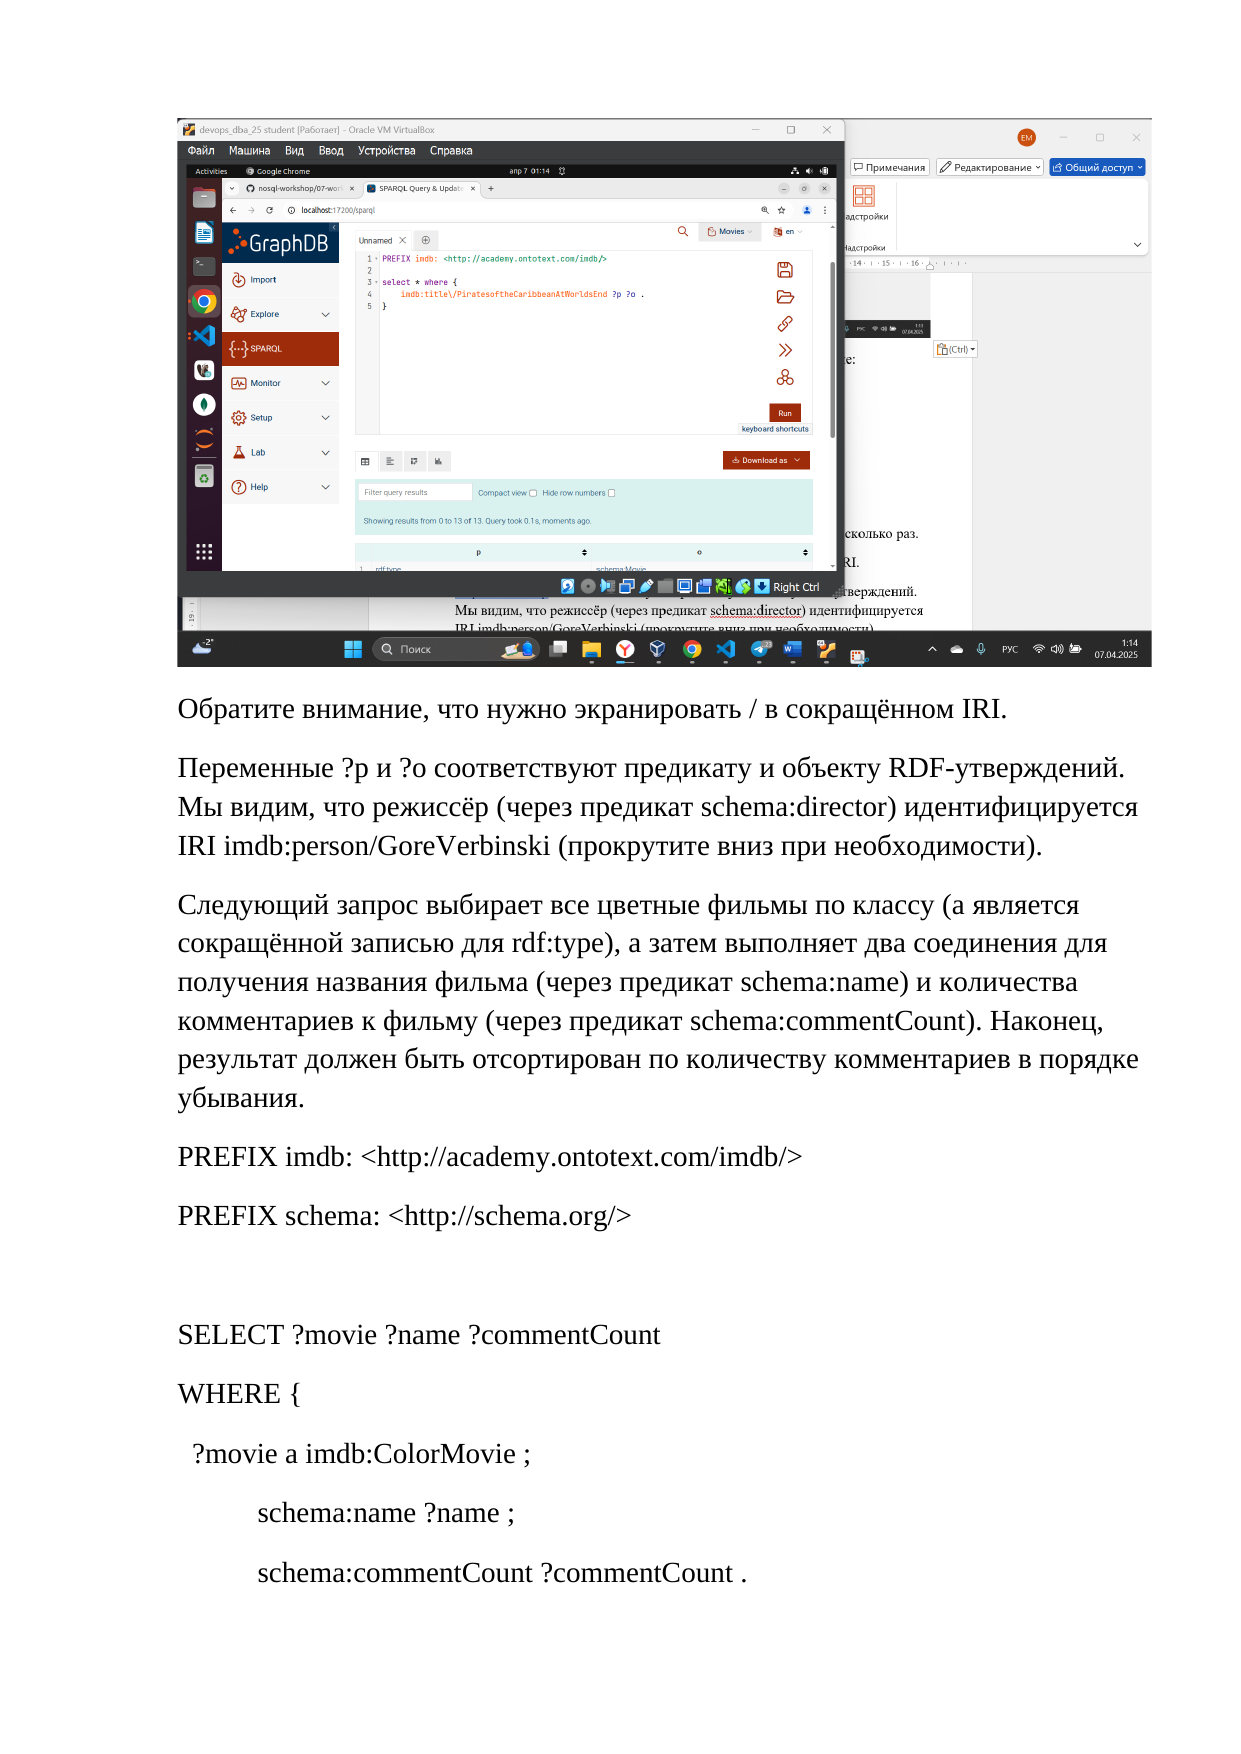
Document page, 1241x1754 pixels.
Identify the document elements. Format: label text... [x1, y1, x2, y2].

text schema:name ?name ; [177, 1495, 1152, 1529]
picture [177, 118, 1152, 667]
text Обратите внимание, что нужно экранировать / в сокращённом IRI. [177, 691, 1152, 725]
text PREFIX imdb: <http://academy.ontotext.com/imdb/> [177, 1139, 1152, 1173]
text Следующий запрос выбирает все цветные фильмы по классу (a является сокращённой записью для rdf:type), а затем выполняет два соединения для получения названия фильма (через предикат schema:name) и количества комментариев к фильму (через предикат schema:commentCount). Наконец, результат должен быть отсортирован по количеству комментариев в порядке убывания. [177, 887, 1152, 1113]
text WHERE { [177, 1377, 1152, 1410]
text SELECT ?movie ?name ?commentCount [177, 1317, 1152, 1351]
text PREFIX schema: <http://schema.org/> [177, 1198, 1152, 1232]
text schema:commentCount ?commentCount . [177, 1555, 1152, 1588]
text Переменные ?p и ?o соответствуют предикату и объекту RDF-утверждений. Мы видим, что режиссёр (через предикат schema:director) идентифицируется IRI imdb:person/GoreVerbinski (прокрутите вниз при необходимости). [177, 751, 1152, 861]
text ?movie a imdb:ColorMovie ; [177, 1436, 1152, 1469]
